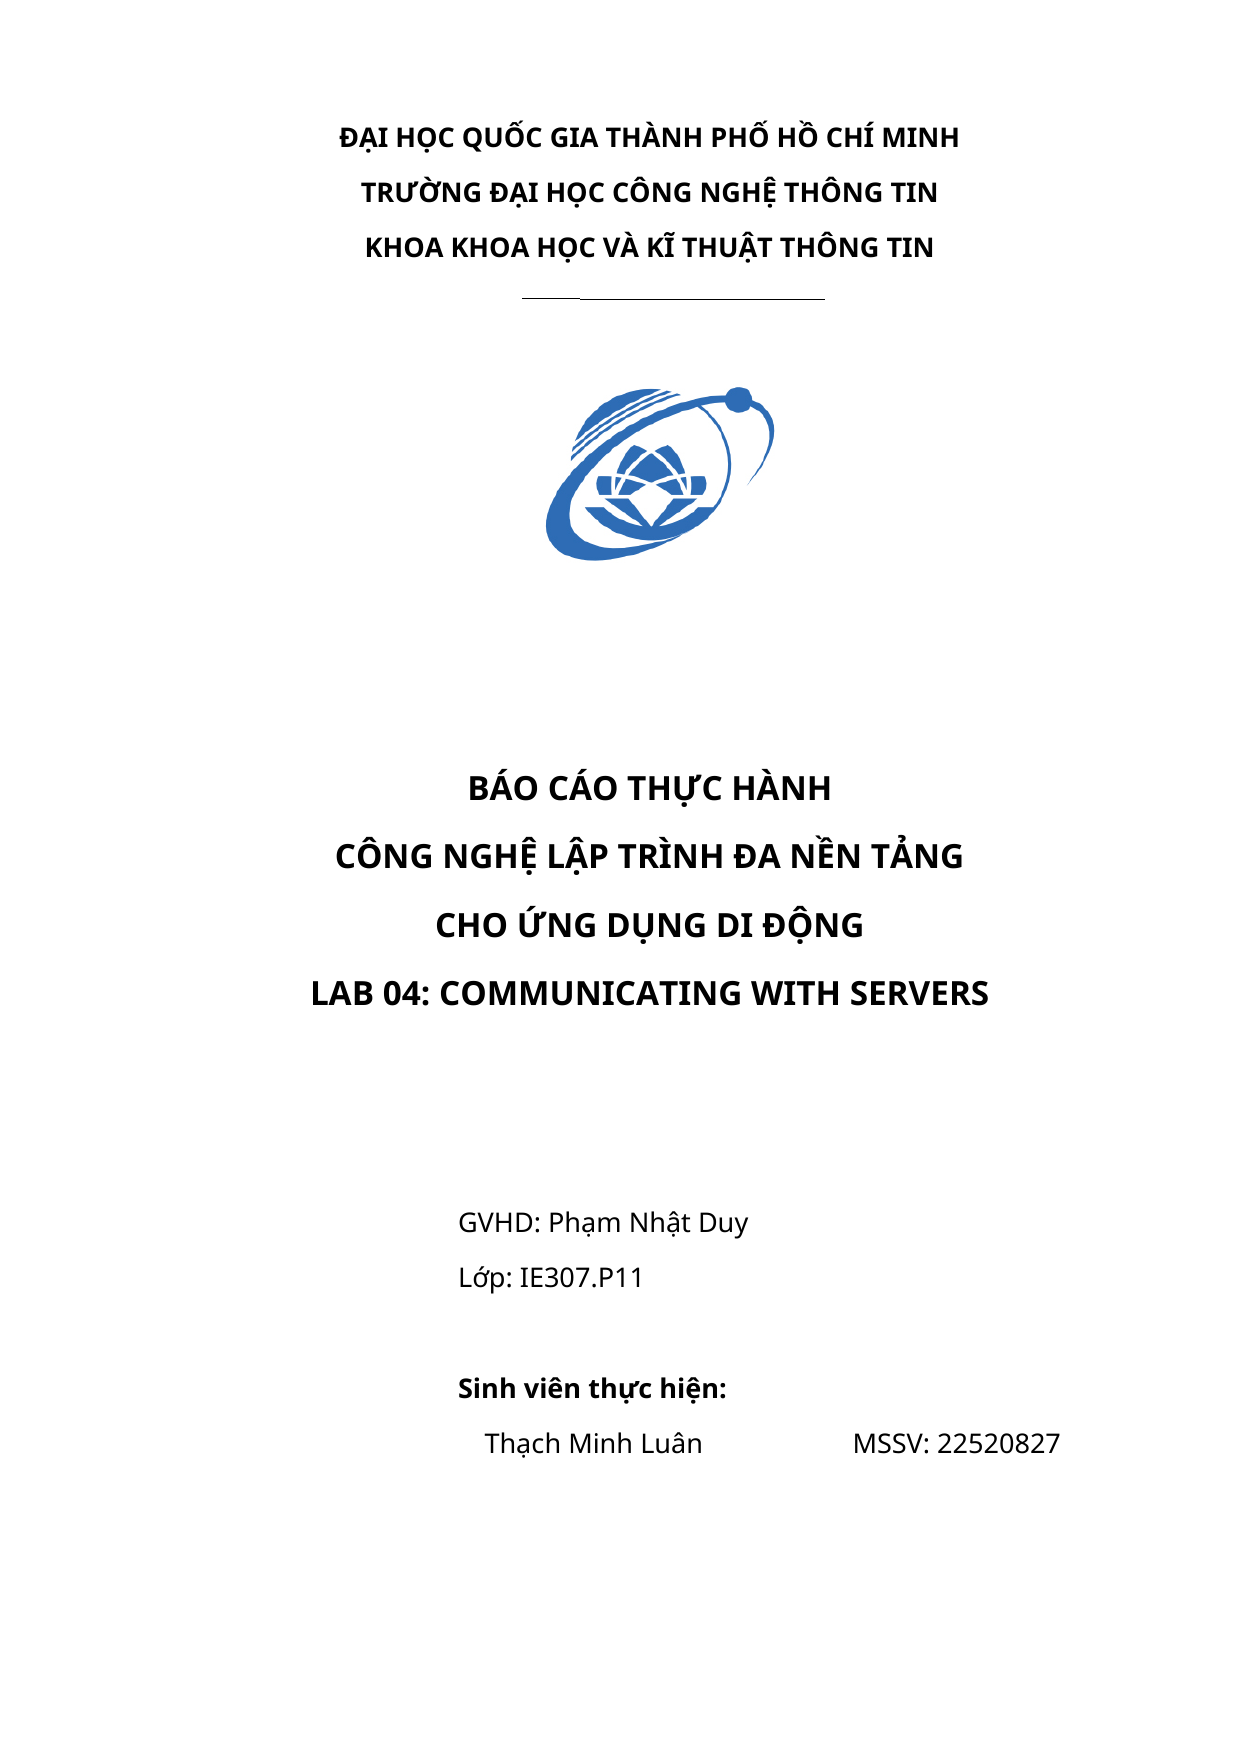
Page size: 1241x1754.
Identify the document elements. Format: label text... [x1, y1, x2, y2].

text Sinh viên thực hiện: [177, 1369, 1122, 1406]
text CHO ỨNG DỤNG DI ĐỘNG [177, 901, 1122, 947]
text TRƯỜNG ĐẠI HỌC CÔNG NGHỆ THÔNG TIN [177, 173, 1122, 210]
text LAB 04: COMMUNICATING WITH SERVERS [177, 969, 1122, 1015]
text ĐẠI HỌC QUỐC GIA THÀNH PHỐ HỒ CHÍ MINH [177, 118, 1122, 155]
text BÁO CÁO THỰC HÀNH [177, 765, 1122, 811]
text CÔNG NGHỆ LẬP TRÌNH ĐA NỀN TẢNG [177, 833, 1122, 879]
text Thạch Minh Luân MSSV: 22520827 [252, 1425, 1122, 1462]
text Lớp: IE307.P11 [383, 1259, 1122, 1296]
picture [543, 381, 777, 563]
text GVHD: Phạm Nhật Duy [177, 1204, 1122, 1241]
text KHOA KHOA HỌC VÀ KĨ THUẬT THÔNG TIN [177, 229, 1122, 266]
